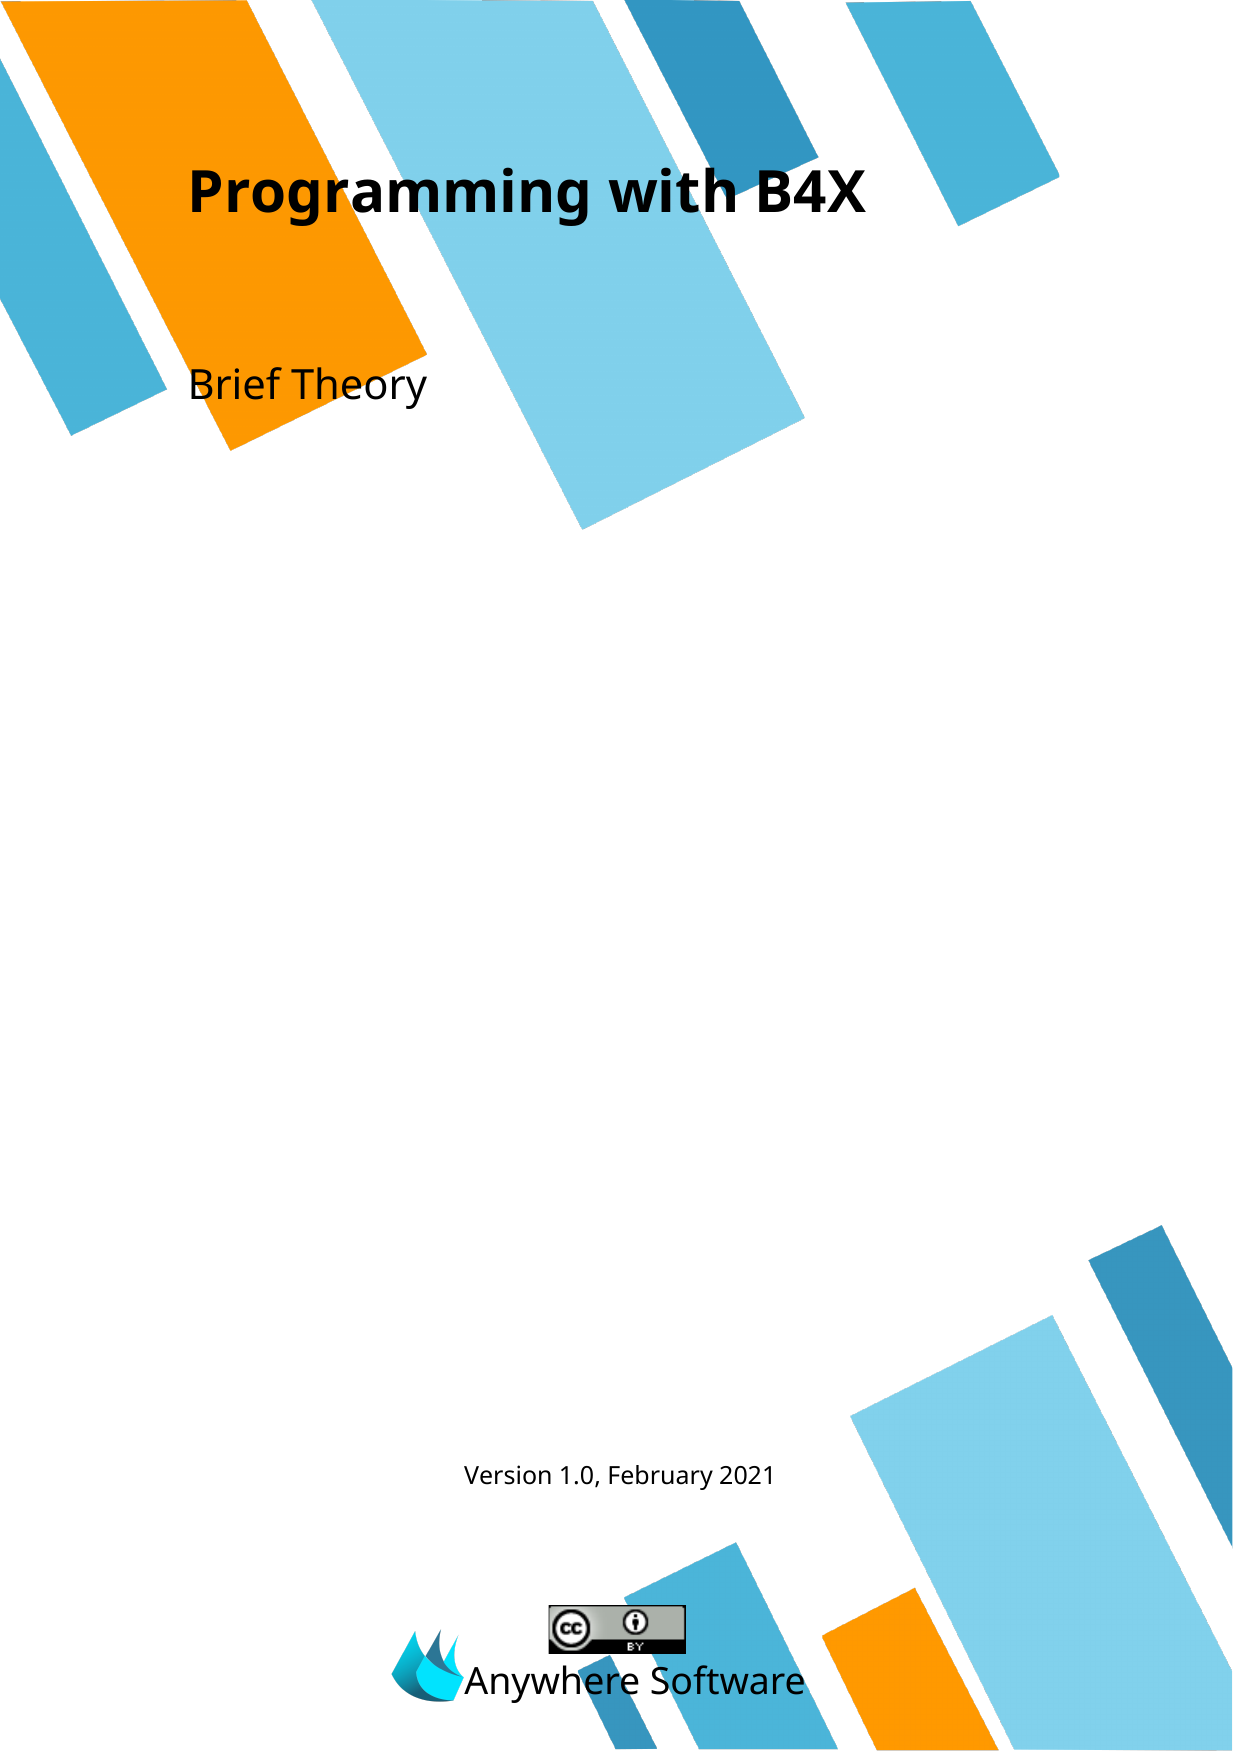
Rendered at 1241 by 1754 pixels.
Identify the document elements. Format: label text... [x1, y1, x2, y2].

picture [0, 0, 1060, 530]
text Brief Theory [187, 355, 1053, 412]
text Programming with B4X [187, 150, 1053, 229]
picture [391, 1629, 465, 1702]
picture [548, 1225, 1233, 1751]
text Version 1.0, February 2021 [187, 1458, 1053, 1492]
